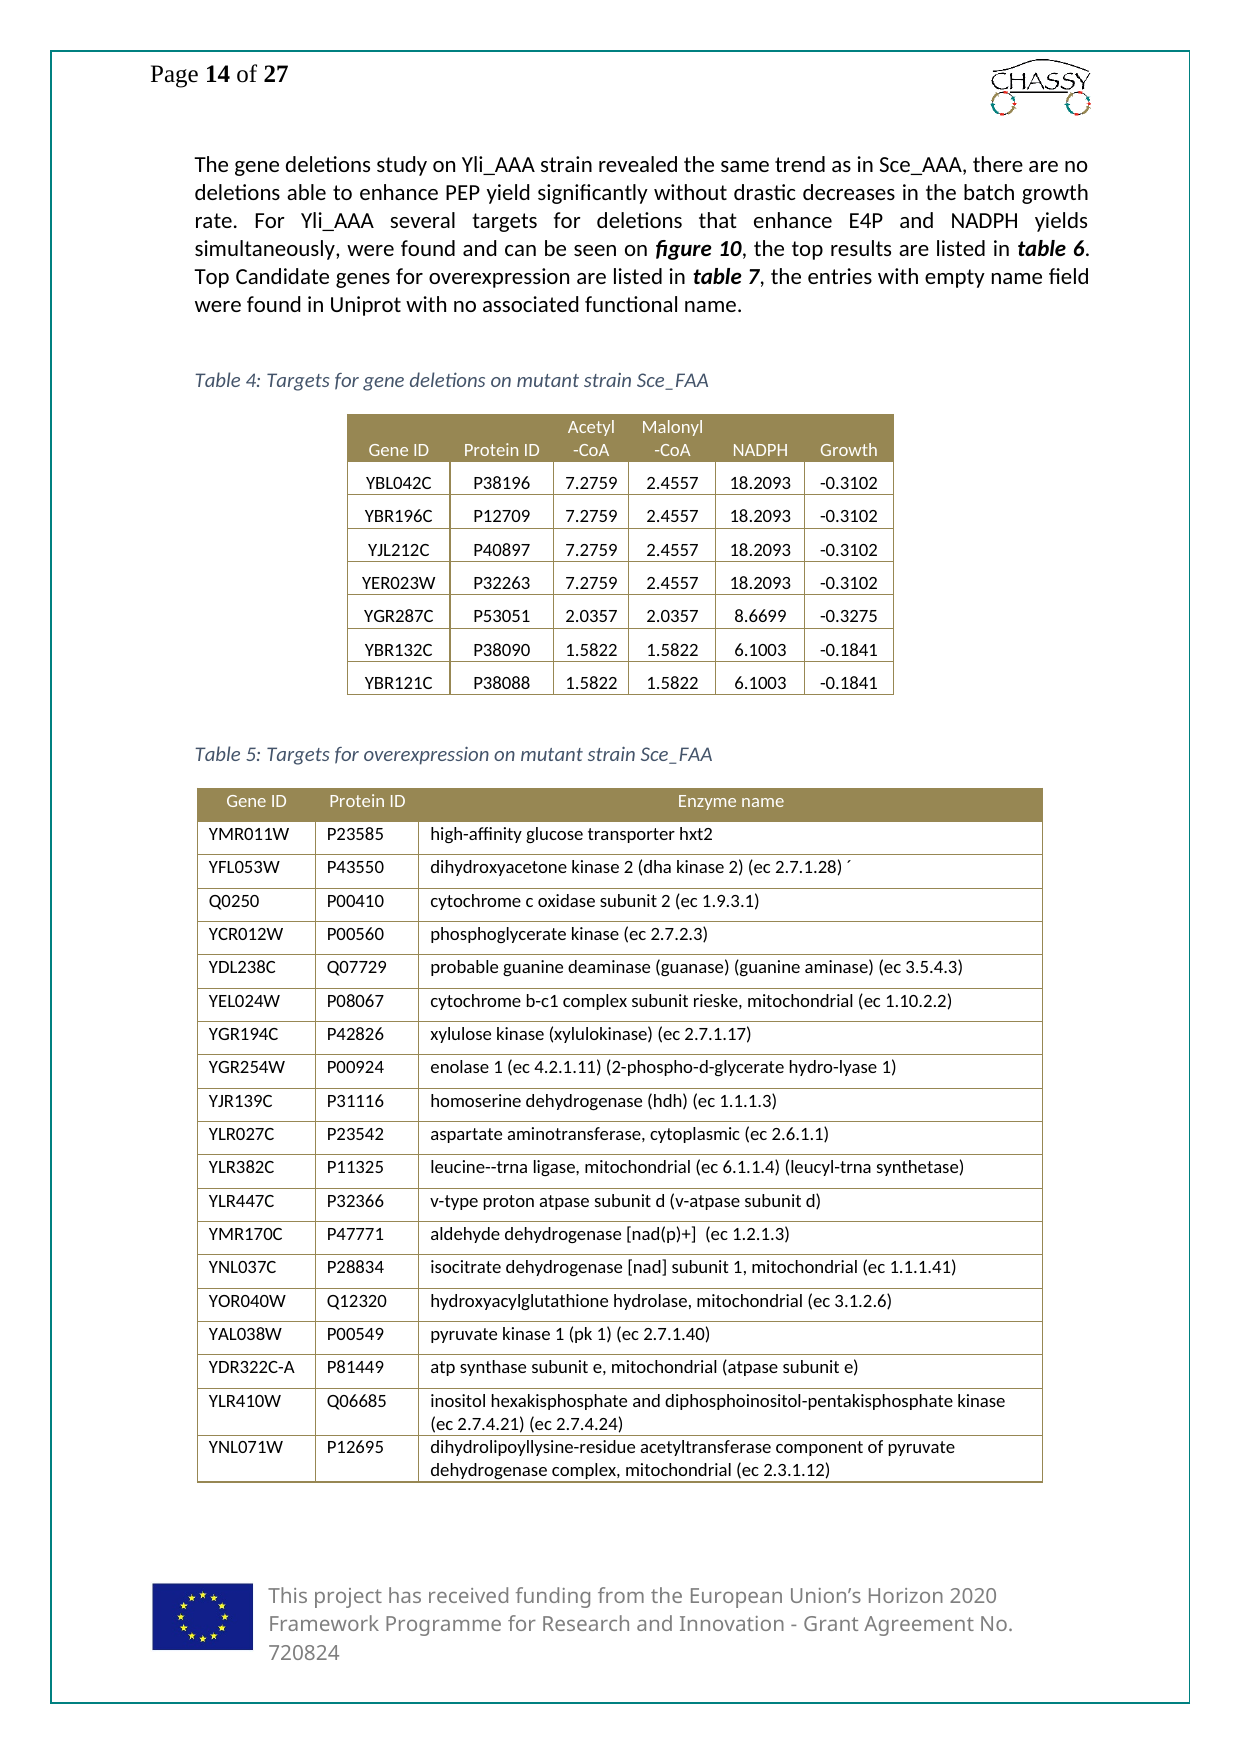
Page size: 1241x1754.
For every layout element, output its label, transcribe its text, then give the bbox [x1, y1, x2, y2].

table_cell 2.4557 [629, 462, 715, 494]
table_cell YCR012W [198, 922, 315, 954]
table_header NADPH [716, 415, 804, 461]
table_cell P42826 [316, 1022, 418, 1054]
table_cell dihydrolipoyllysine-residue acetyltransferase component of pyruvate dehydrogenase complex, mitochondrial (ec 2.3.1.12) [419, 1436, 1042, 1481]
table_cell 7.2759 [554, 462, 628, 494]
table_header Protein ID [316, 789, 418, 821]
table_cell 18.2093 [716, 529, 804, 561]
table_cell YDL238C [198, 955, 315, 988]
table_cell Q07729 [316, 955, 418, 988]
table_cell YGR194C [198, 1022, 315, 1054]
table_cell P00549 [316, 1322, 418, 1354]
table_cell P81449 [316, 1355, 418, 1388]
table_cell 2.0357 [554, 595, 628, 627]
table_cell YBR121C [348, 662, 449, 694]
table_cell P00560 [316, 922, 418, 954]
table_cell aldehyde dehydrogenase [nad(p)+] (ec 1.2.1.3) [419, 1222, 1042, 1254]
table_header Gene ID [348, 415, 449, 461]
table_cell aspartate aminotransferase, cytoplasmic (ec 2.6.1.1) [419, 1122, 1042, 1154]
table_cell 2.0357 [629, 595, 715, 627]
table_cell -0.1841 [805, 629, 893, 661]
text Table 5: Targets for overexpression on mutant strain Sce_FAA [194, 741, 1090, 767]
table_cell P47771 [316, 1222, 418, 1254]
table_cell cytochrome c oxidase subunit 2 (ec 1.9.3.1) [419, 889, 1042, 921]
table_cell YJL212C [348, 529, 449, 561]
table_cell phosphoglycerate kinase (ec 2.7.2.3) [419, 922, 1042, 954]
table_cell probable guanine deaminase (guanase) (guanine aminase) (ec 3.5.4.3) [419, 955, 1042, 988]
table_cell YMR170C [198, 1222, 315, 1254]
table_cell P53051 [451, 595, 553, 627]
table_cell 1.5822 [629, 629, 715, 661]
table_cell YBR196C [348, 495, 449, 527]
table_cell -0.1841 [805, 662, 893, 694]
table_cell dihydroxyacetone kinase 2 (dha kinase 2) (ec 2.7.1.28) ´ [419, 855, 1042, 888]
table_cell -0.3275 [805, 595, 893, 627]
table_cell P31116 [316, 1089, 418, 1121]
picture [150, 1581, 255, 1652]
table_cell homoserine dehydrogenase (hdh) (ec 1.1.1.3) [419, 1089, 1042, 1121]
table_cell 1.5822 [554, 662, 628, 694]
table_cell P43550 [316, 855, 418, 888]
table_cell YNL037C [198, 1255, 315, 1288]
table_cell YLR382C [198, 1155, 315, 1188]
table_header Enzyme name [419, 789, 1042, 821]
picture [990, 58, 1091, 116]
table_cell P08067 [316, 989, 418, 1021]
text The gene deletions study on Yli_AAA strain revealed the same trend as in Sce_AAA, there are no deletions able to enhance PEP yield significantly without drastic decreases in the batch growth rate. For Yli_AAA several targets for deletions that enhance E4P and NADPH yields simultaneously, were found and can be seen on figure 10, the top results are listed in table 6. Top Candidate genes for overexpression are listed in table 7, the entries with empty name field were found in Uniprot with no associated functional name. [194, 150, 1090, 318]
table_cell YGR254W [198, 1055, 315, 1088]
table_cell P32366 [316, 1189, 418, 1221]
table_cell 18.2093 [716, 562, 804, 594]
table_cell YBL042C [348, 462, 449, 494]
table_cell YFL053W [198, 855, 315, 888]
table_cell 8.6699 [716, 595, 804, 627]
table_cell P38196 [451, 462, 553, 494]
text Table 4: Targets for gene deletions on mutant strain Sce_FAA [194, 368, 1090, 393]
table_cell 2.4557 [629, 495, 715, 527]
table_cell -0.3102 [805, 529, 893, 561]
table_cell 18.2093 [716, 462, 804, 494]
table_cell YNL071W [198, 1436, 315, 1481]
table_cell P00410 [316, 889, 418, 921]
table_cell 2.4557 [629, 529, 715, 561]
table_cell inositol hexakisphosphate and diphosphoinositol-pentakisphosphate kinase (ec 2.7.4.21) (ec 2.7.4.24) [419, 1389, 1042, 1434]
table_cell P12709 [451, 495, 553, 527]
table_cell 18.2093 [716, 495, 804, 527]
table_cell P23542 [316, 1122, 418, 1154]
table_cell atp synthase subunit e, mitochondrial (atpase subunit e) [419, 1355, 1042, 1388]
table_cell YLR410W [198, 1389, 315, 1434]
table_cell 1.5822 [554, 629, 628, 661]
table_cell -0.3102 [805, 495, 893, 527]
table_cell YOR040W [198, 1289, 315, 1321]
table_cell 7.2759 [554, 529, 628, 561]
table_cell YLR447C [198, 1189, 315, 1221]
table_cell xylulose kinase (xylulokinase) (ec 2.7.1.17) [419, 1022, 1042, 1054]
table_cell P38088 [451, 662, 553, 694]
table_cell enolase 1 (ec 4.2.1.11) (2-phospho-d-glycerate hydro-lyase 1) [419, 1055, 1042, 1088]
table_cell YEL024W [198, 989, 315, 1021]
table_cell YLR027C [198, 1122, 315, 1154]
table_header Gene ID [198, 789, 315, 821]
table_cell isocitrate dehydrogenase [nad] subunit 1, mitochondrial (ec 1.1.1.41) [419, 1255, 1042, 1288]
table_cell P12695 [316, 1436, 418, 1481]
table_cell YJR139C [198, 1089, 315, 1121]
table_cell hydroxyacylglutathione hydrolase, mitochondrial (ec 3.1.2.6) [419, 1289, 1042, 1321]
table_cell P38090 [451, 629, 553, 661]
table_cell 2.4557 [629, 562, 715, 594]
table_cell 6.1003 [716, 662, 804, 694]
table_cell v-type proton atpase subunit d (v-atpase subunit d) [419, 1189, 1042, 1221]
table_cell 7.2759 [554, 562, 628, 594]
table_cell cytochrome b-c1 complex subunit rieske, mitochondrial (ec 1.10.2.2) [419, 989, 1042, 1021]
table_header Acetyl-CoA [554, 415, 628, 461]
table_header Malonyl-CoA [629, 415, 715, 461]
table_cell P40897 [451, 529, 553, 561]
table_cell Q06685 [316, 1389, 418, 1434]
table_cell YGR287C [348, 595, 449, 627]
table_cell P23585 [316, 822, 418, 854]
table_header Growth [805, 415, 893, 461]
table_cell P11325 [316, 1155, 418, 1188]
table_cell YDR322C-A [198, 1355, 315, 1388]
table_cell YAL038W [198, 1322, 315, 1354]
table_cell 7.2759 [554, 495, 628, 527]
table_cell high-affinity glucose transporter hxt2 [419, 822, 1042, 854]
table_cell -0.3102 [805, 562, 893, 594]
table_cell P00924 [316, 1055, 418, 1088]
table_cell pyruvate kinase 1 (pk 1) (ec 2.7.1.40) [419, 1322, 1042, 1354]
table_header Protein ID [451, 415, 553, 461]
table_cell YBR132C [348, 629, 449, 661]
table_cell YER023W [348, 562, 449, 594]
table_cell -0.3102 [805, 462, 893, 494]
table_cell YMR011W [198, 822, 315, 854]
table_cell P32263 [451, 562, 553, 594]
table_cell P28834 [316, 1255, 418, 1288]
table_cell 6.1003 [716, 629, 804, 661]
table_cell leucine--trna ligase, mitochondrial (ec 6.1.1.4) (leucyl-trna synthetase) [419, 1155, 1042, 1188]
table_cell Q0250 [198, 889, 315, 921]
table_cell 1.5822 [629, 662, 715, 694]
table_cell Q12320 [316, 1289, 418, 1321]
